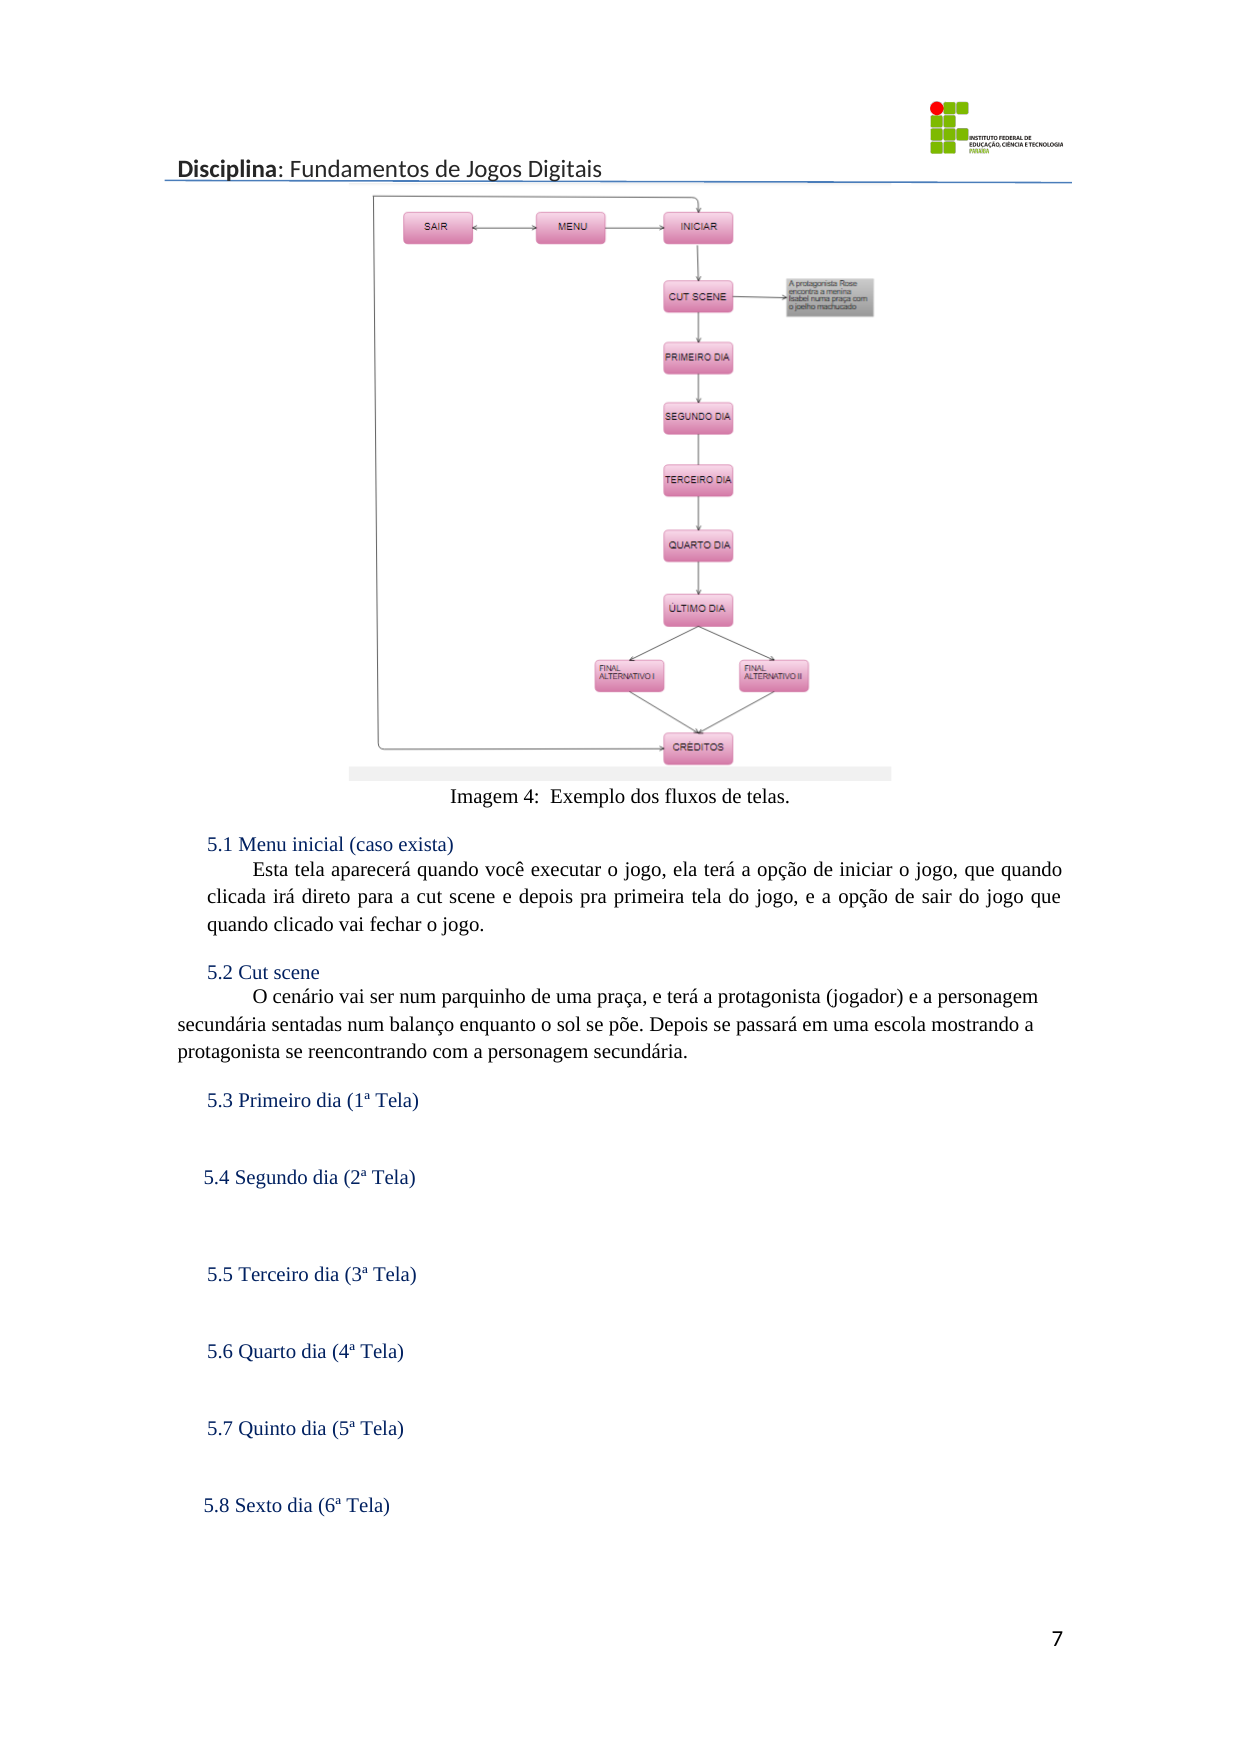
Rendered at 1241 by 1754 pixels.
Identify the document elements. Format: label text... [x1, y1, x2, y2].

subtitle 5.2 Cut scene [207, 960, 1063, 984]
subtitle 5.1 Menu inicial (caso exista) [207, 832, 1063, 856]
subtitle 5.5 Terceiro dia (3ª Tela) [207, 1262, 1063, 1286]
text O cenário vai ser num parquinho de uma praça, e terá a protagonista (jogador) e a personagem secundária sentadas num balanço enquanto o sol se põe. Depois se passará em uma escola mostrando a protagonista se reencontrando com a personagem secundária. [177, 984, 1063, 1063]
text 5.4 Segundo dia (2ª Tela) [177, 1165, 1063, 1189]
picture [930, 101, 1064, 154]
subtitle 5.8 Sexto dia (6ª Tela) [177, 1493, 1063, 1517]
subtitle 5.7 Quinto dia (5ª Tela) [207, 1416, 1063, 1440]
subtitle 5.3 Primeiro dia (1ª Tela) [207, 1088, 1063, 1112]
picture [348, 183, 892, 781]
subtitle 5.6 Quarto dia (4ª Tela) [207, 1339, 1063, 1363]
text Esta tela aparecerá quando você executar o jogo, ela terá a opção de iniciar o jogo, que quando clicada irá direto para a cut scene e depois pra primeira tela do jogo, e a opção de sair do jogo que quando clicado vai fechar o jogo. [207, 856, 1063, 936]
